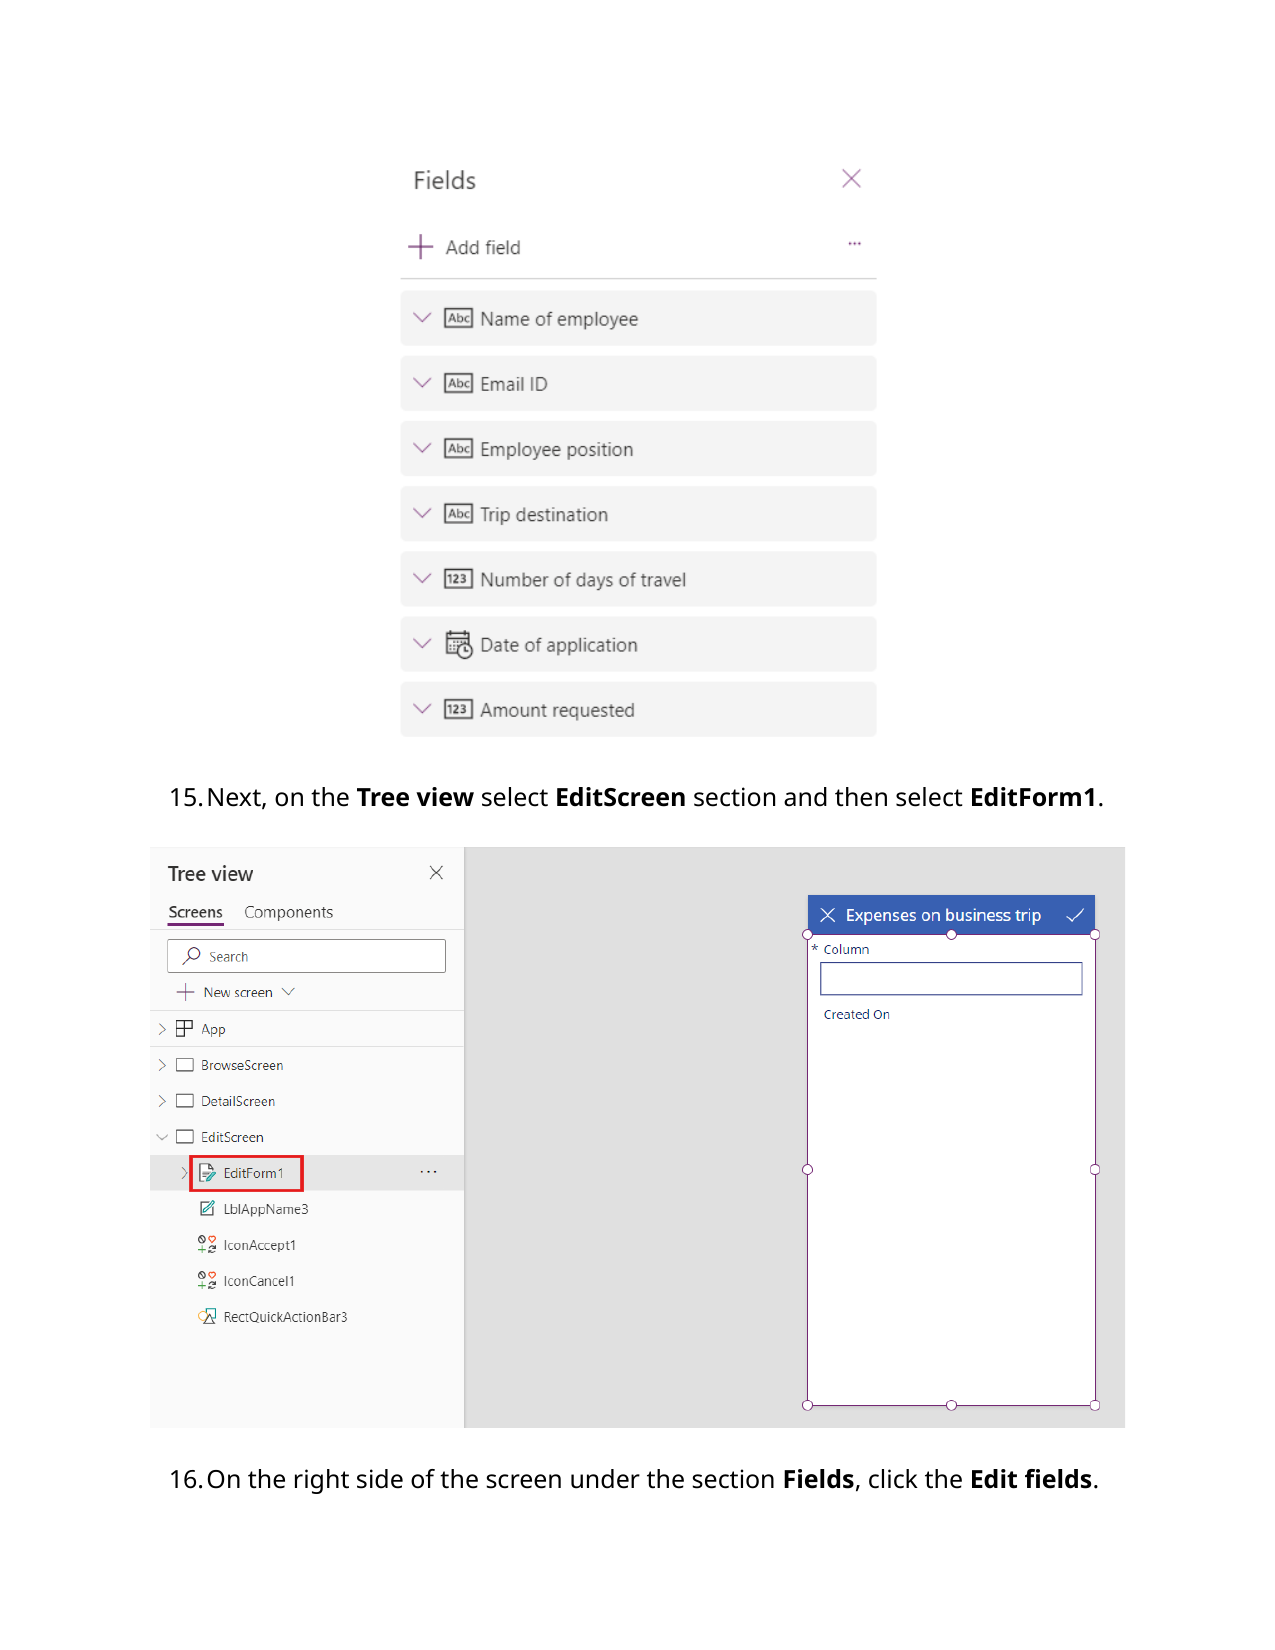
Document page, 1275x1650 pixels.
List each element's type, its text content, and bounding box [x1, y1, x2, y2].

list On the right side of the screen under the section Fields, click the Edit fields. [169, 1462, 1125, 1496]
picture [392, 150, 883, 747]
list Next, on the Tree view select EditScreen section and then select EditForm1. [169, 780, 1125, 814]
picture [150, 847, 1125, 1428]
